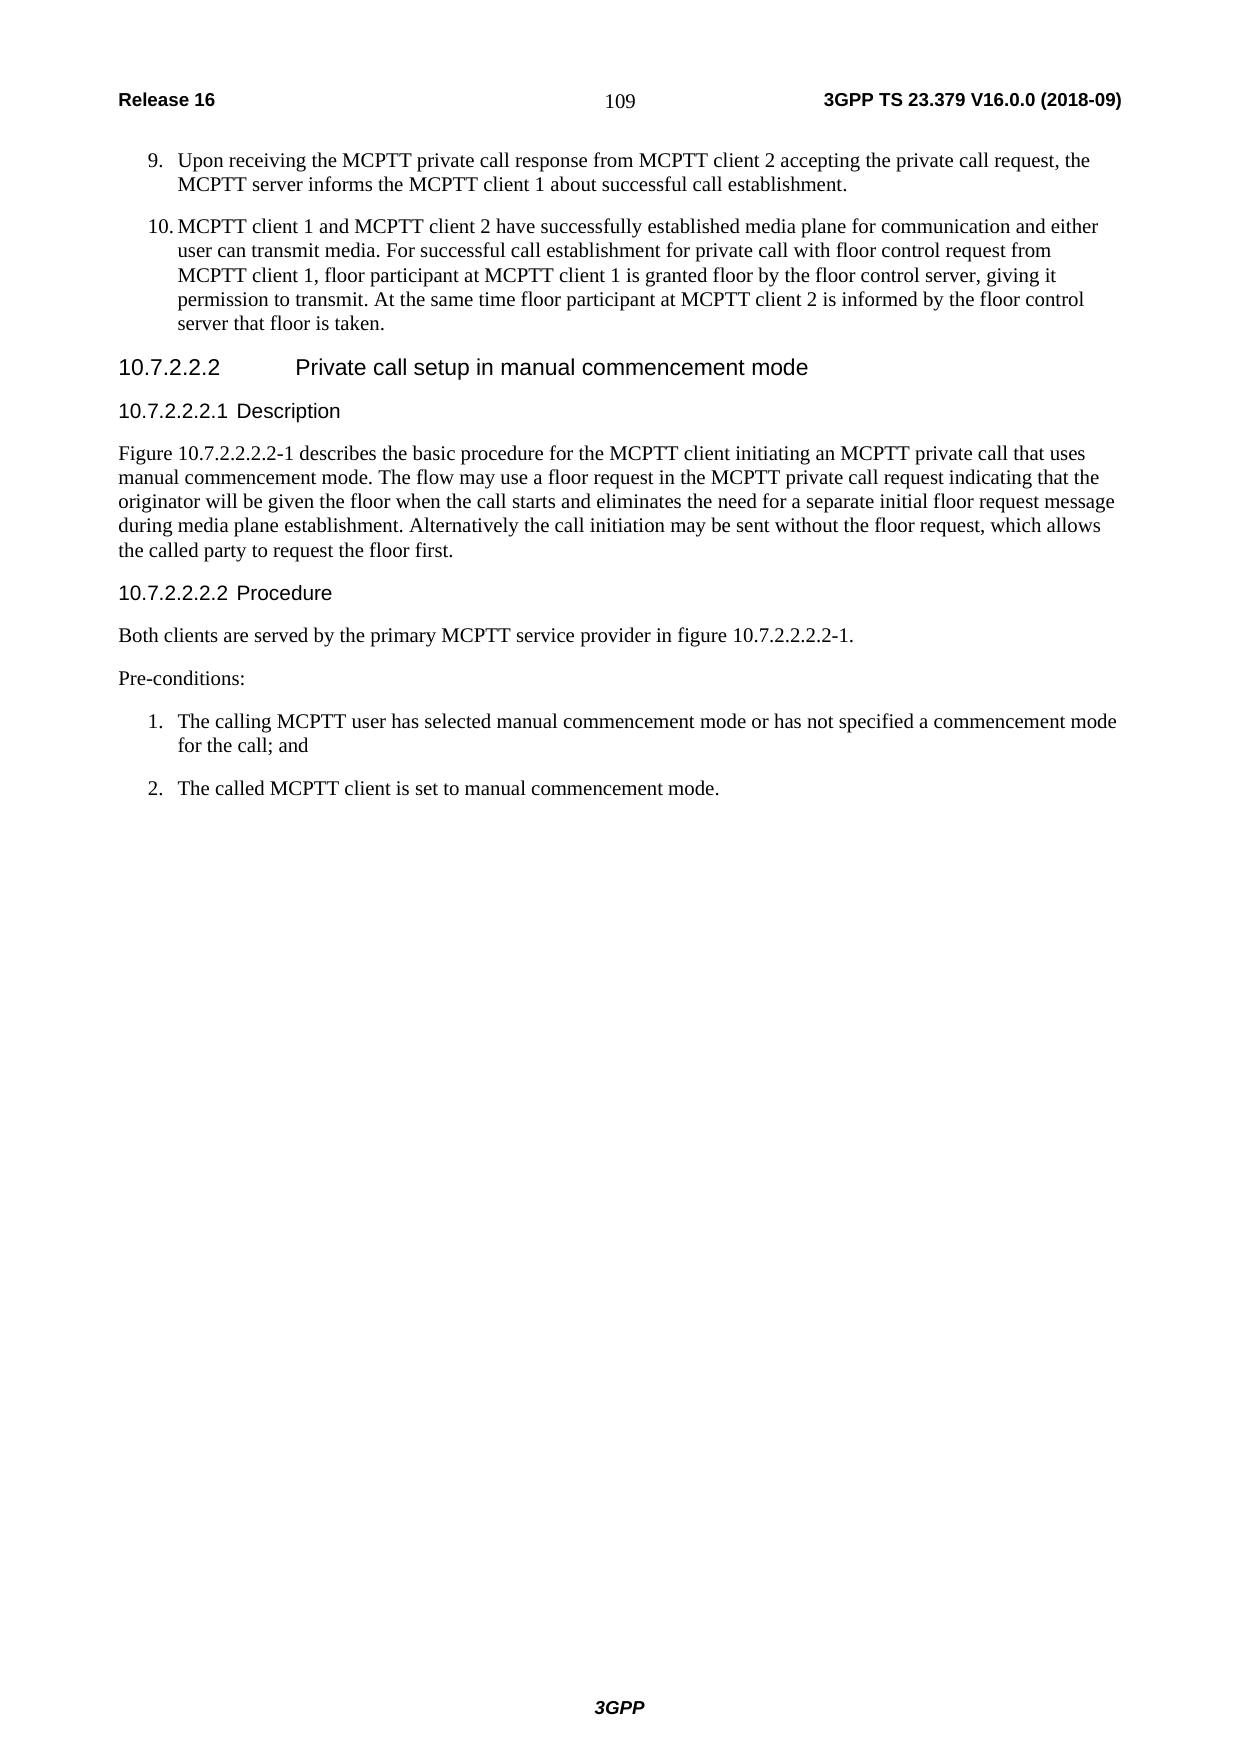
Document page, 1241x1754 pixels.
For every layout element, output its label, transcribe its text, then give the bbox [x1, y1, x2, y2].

text 10. MCPTT client 1 and MCPTT client 2 have successfully established media plane for communication and either user can transmit media. For successful call establishment for private call with floor control request from MCPTT client 1, floor participant at MCPTT client 1 is granted floor by the floor control server, giving it permission to transmit. At the same time floor participant at MCPTT client 2 is informed by the floor control server that floor is taken. [148, 214, 1122, 335]
text Pre-conditions: [118, 666, 1122, 690]
subtitle 10.7.2.2.2.2 Procedure [118, 580, 1122, 604]
text Both clients are served by the primary MCPTT service provider in figure 10.7.2.2.2.2-1. [118, 623, 1122, 647]
text 2. The called MCPTT client is set to manual commencement mode. [148, 776, 1122, 799]
subtitle 10.7.2.2.2 Private call setup in manual commencement mode [118, 353, 1122, 380]
text 1. The calling MCPTT user has selected manual commencement mode or has not specified a commencement mode for the call; and [148, 709, 1122, 757]
subtitle 10.7.2.2.2.1 Description [118, 398, 1122, 422]
text 9. Upon receiving the MCPTT private call response from MCPTT client 2 accepting the private call request, the MCPTT server informs the MCPTT client 1 about successful call establishment. [148, 147, 1122, 196]
text Figure 10.7.2.2.2.2-1 describes the basic procedure for the MCPTT client initiating an MCPTT private call that uses manual commencement mode. The flow may use a floor request in the MCPTT private call request indicating that the originator will be given the floor when the call starts and eliminates the need for a separate initial floor request message during media plane establishment. Alternatively the call initiation may be sent without the floor request, which allows the called party to request the floor first. [118, 441, 1122, 562]
